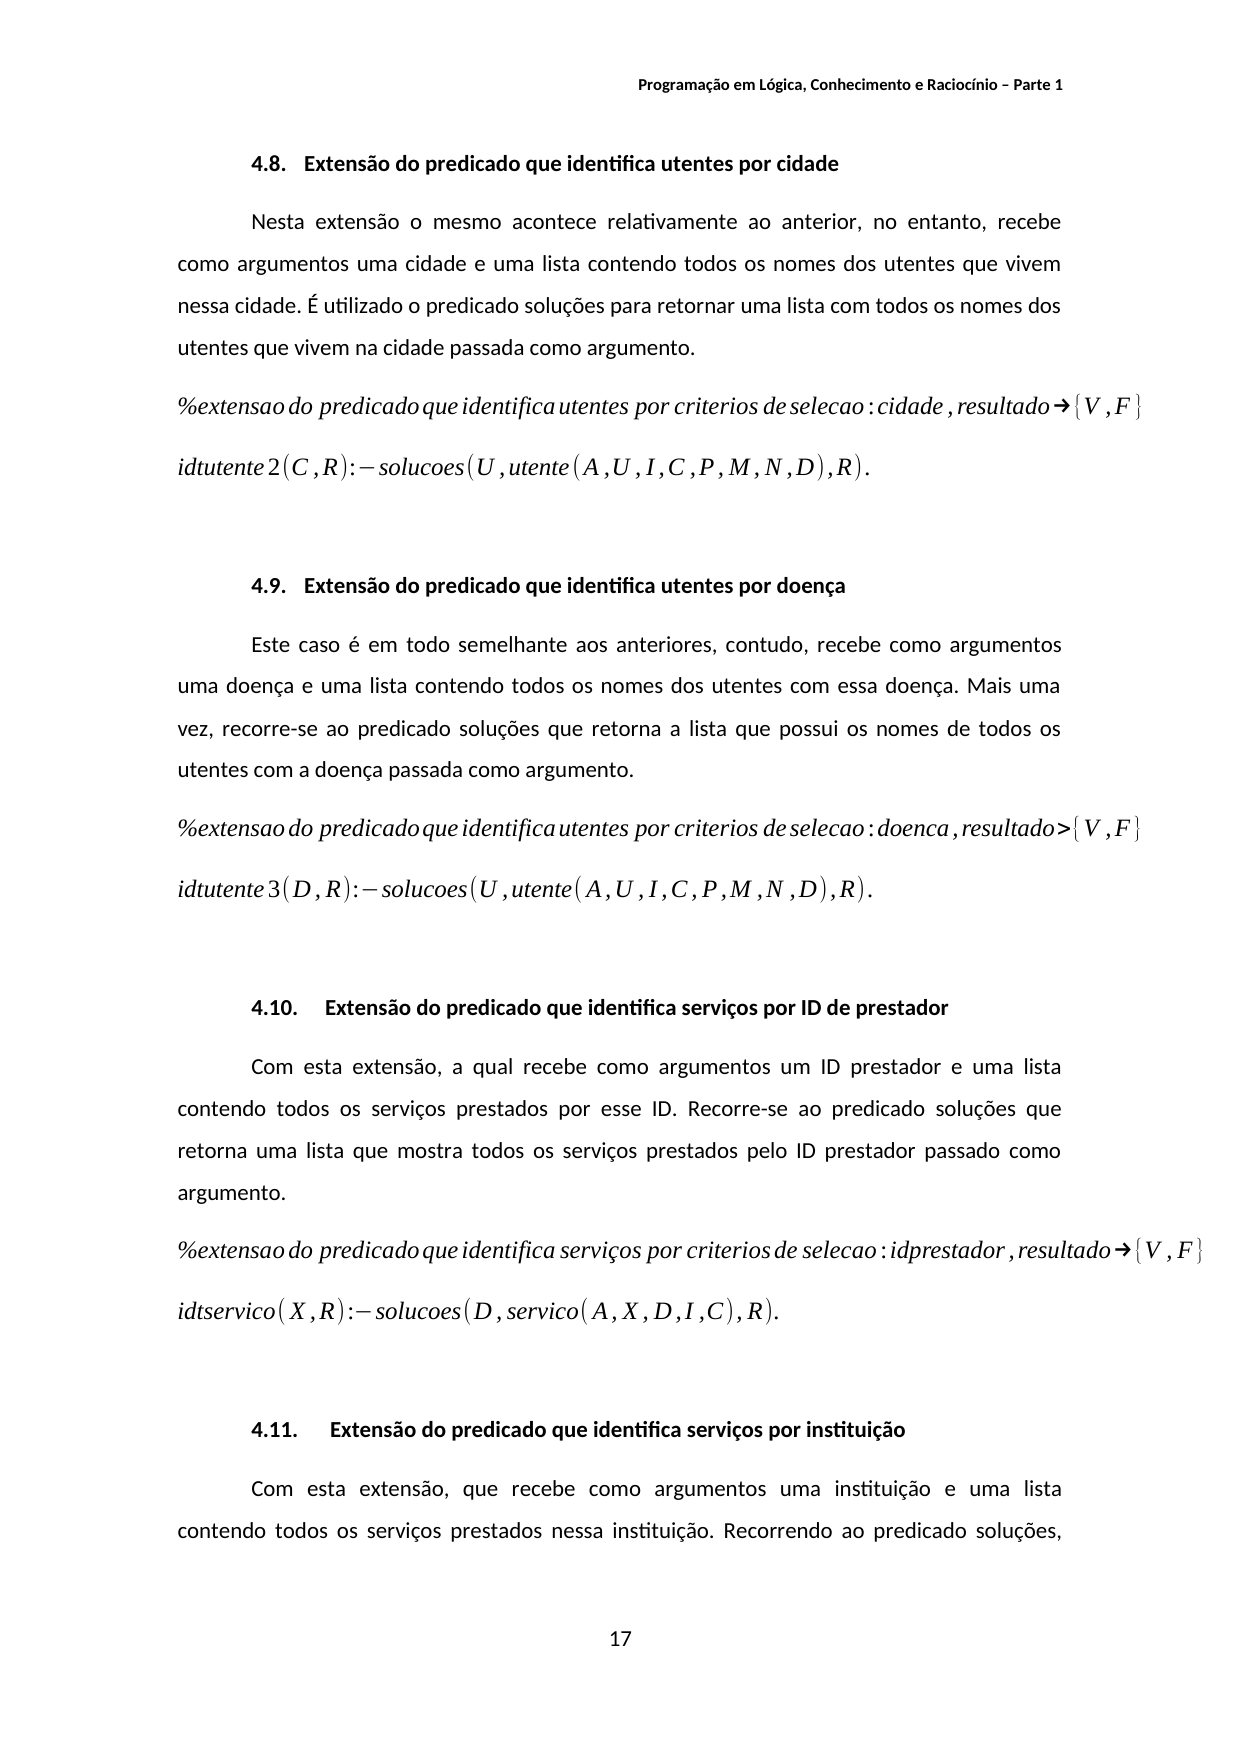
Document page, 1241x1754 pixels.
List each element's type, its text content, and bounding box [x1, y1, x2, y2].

list Extensão do predicado que identifica utentes por doença [251, 571, 1063, 599]
list Extensão do predicado que identifica serviços por ID de prestador [251, 993, 1063, 1021]
text Nesta extensão o mesmo acontece relativamente ao anterior, no entanto, recebe como argumentos uma cidade e uma lista contendo todos os nomes dos utentes que vivem nessa cidade. É utilizado o predicado soluções para retornar uma lista com todos os nomes dos utentes que vivem na cidade passada como argumento. [177, 207, 1063, 361]
list Extensão do predicado que identifica serviços por instituição [251, 1415, 1063, 1443]
text Este caso é em todo semelhante aos anteriores, contudo, recebe como argumentos uma doença e uma lista contendo todos os nomes dos utentes com essa doença. Mais uma vez, recorre-se ao predicado soluções que retorna a lista que possui os nomes de todos os utentes com a doença passada como argumento. [177, 630, 1063, 784]
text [177, 1474, 1063, 1544]
list Extensão do predicado que identifica utentes por cidade [251, 149, 1063, 177]
text Com esta extensão, a qual recebe como argumentos um ID prestador e uma lista contendo todos os serviços prestados por esse ID. Recorre-se ao predicado soluções que retorna uma lista que mostra todos os serviços prestados pelo ID prestador passado como argumento. [177, 1052, 1063, 1206]
